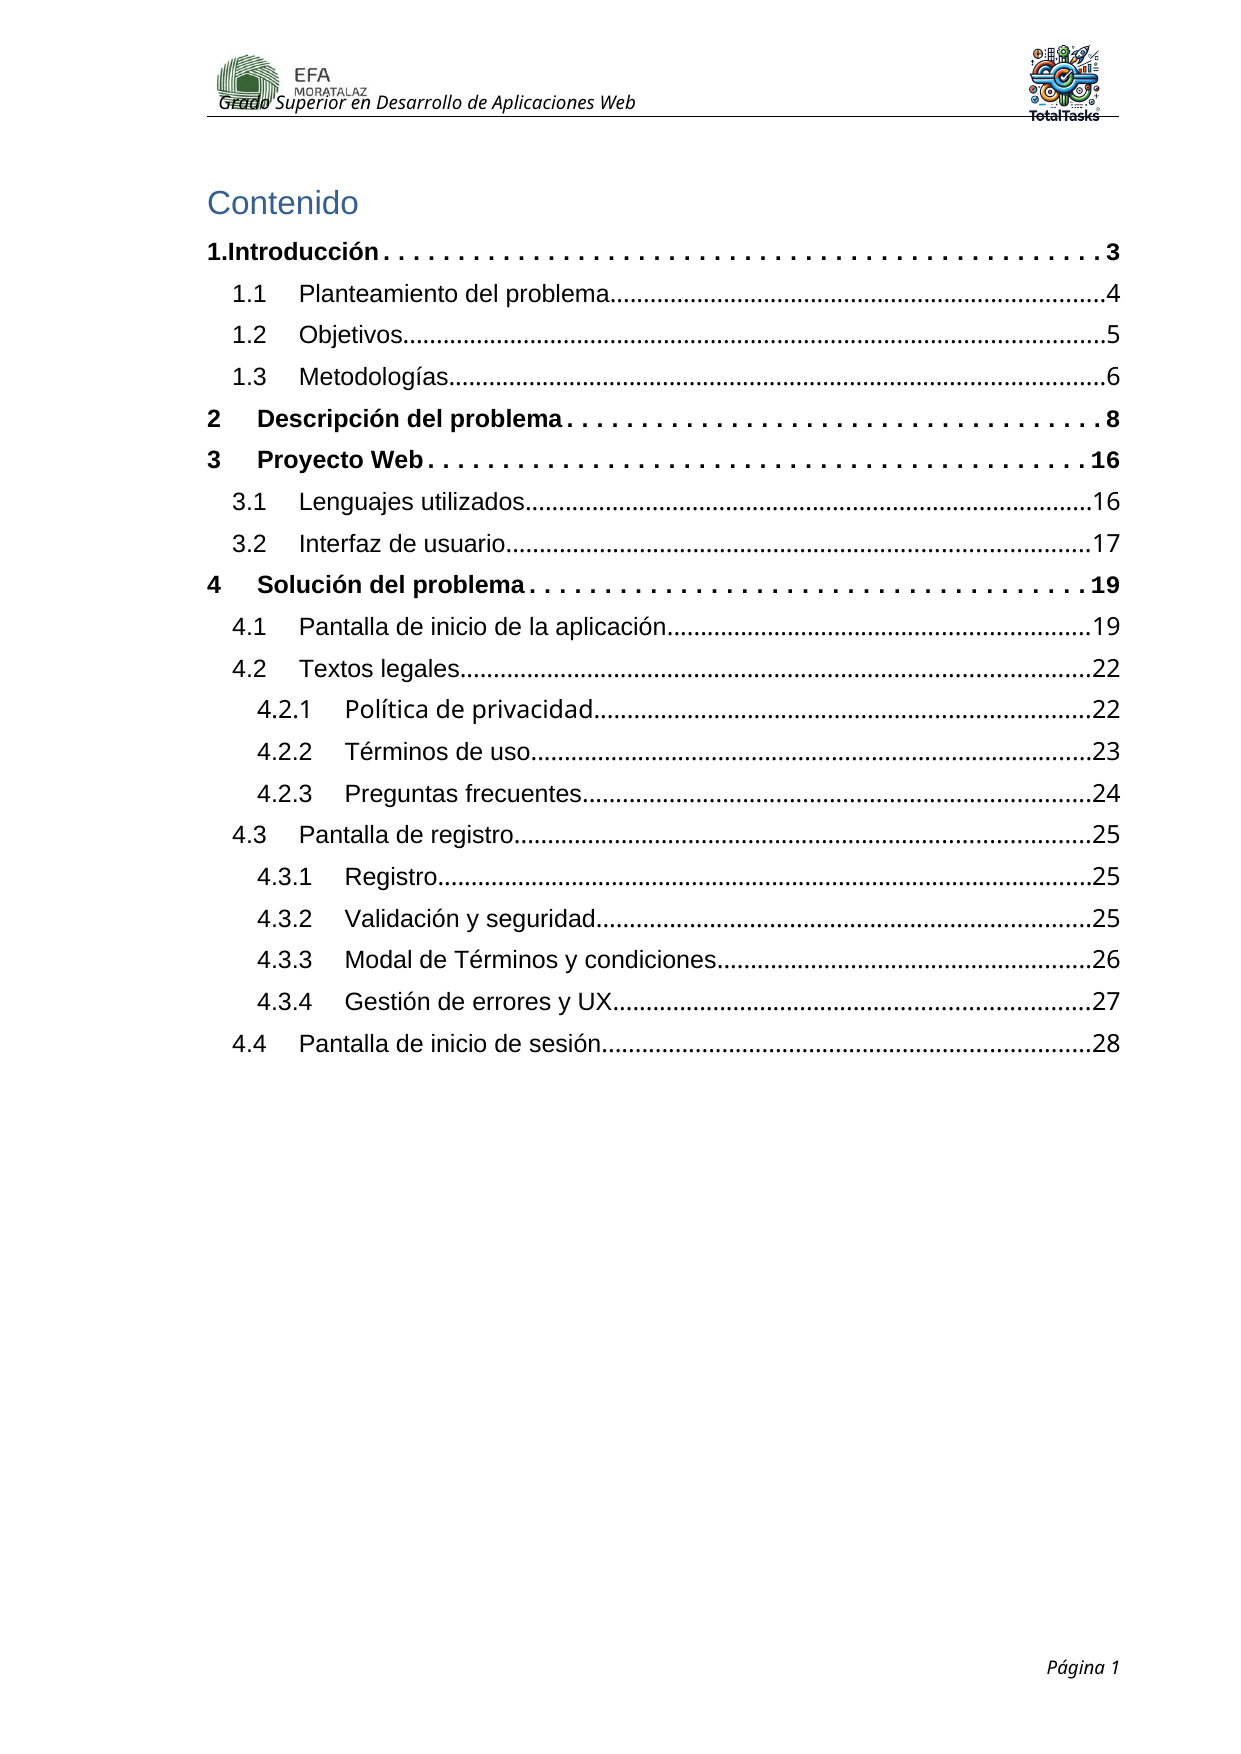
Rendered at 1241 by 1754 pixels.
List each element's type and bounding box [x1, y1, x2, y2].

picture [1012, 117, 1117, 137]
picture [192, 37, 400, 126]
picture [1012, 32, 1117, 116]
